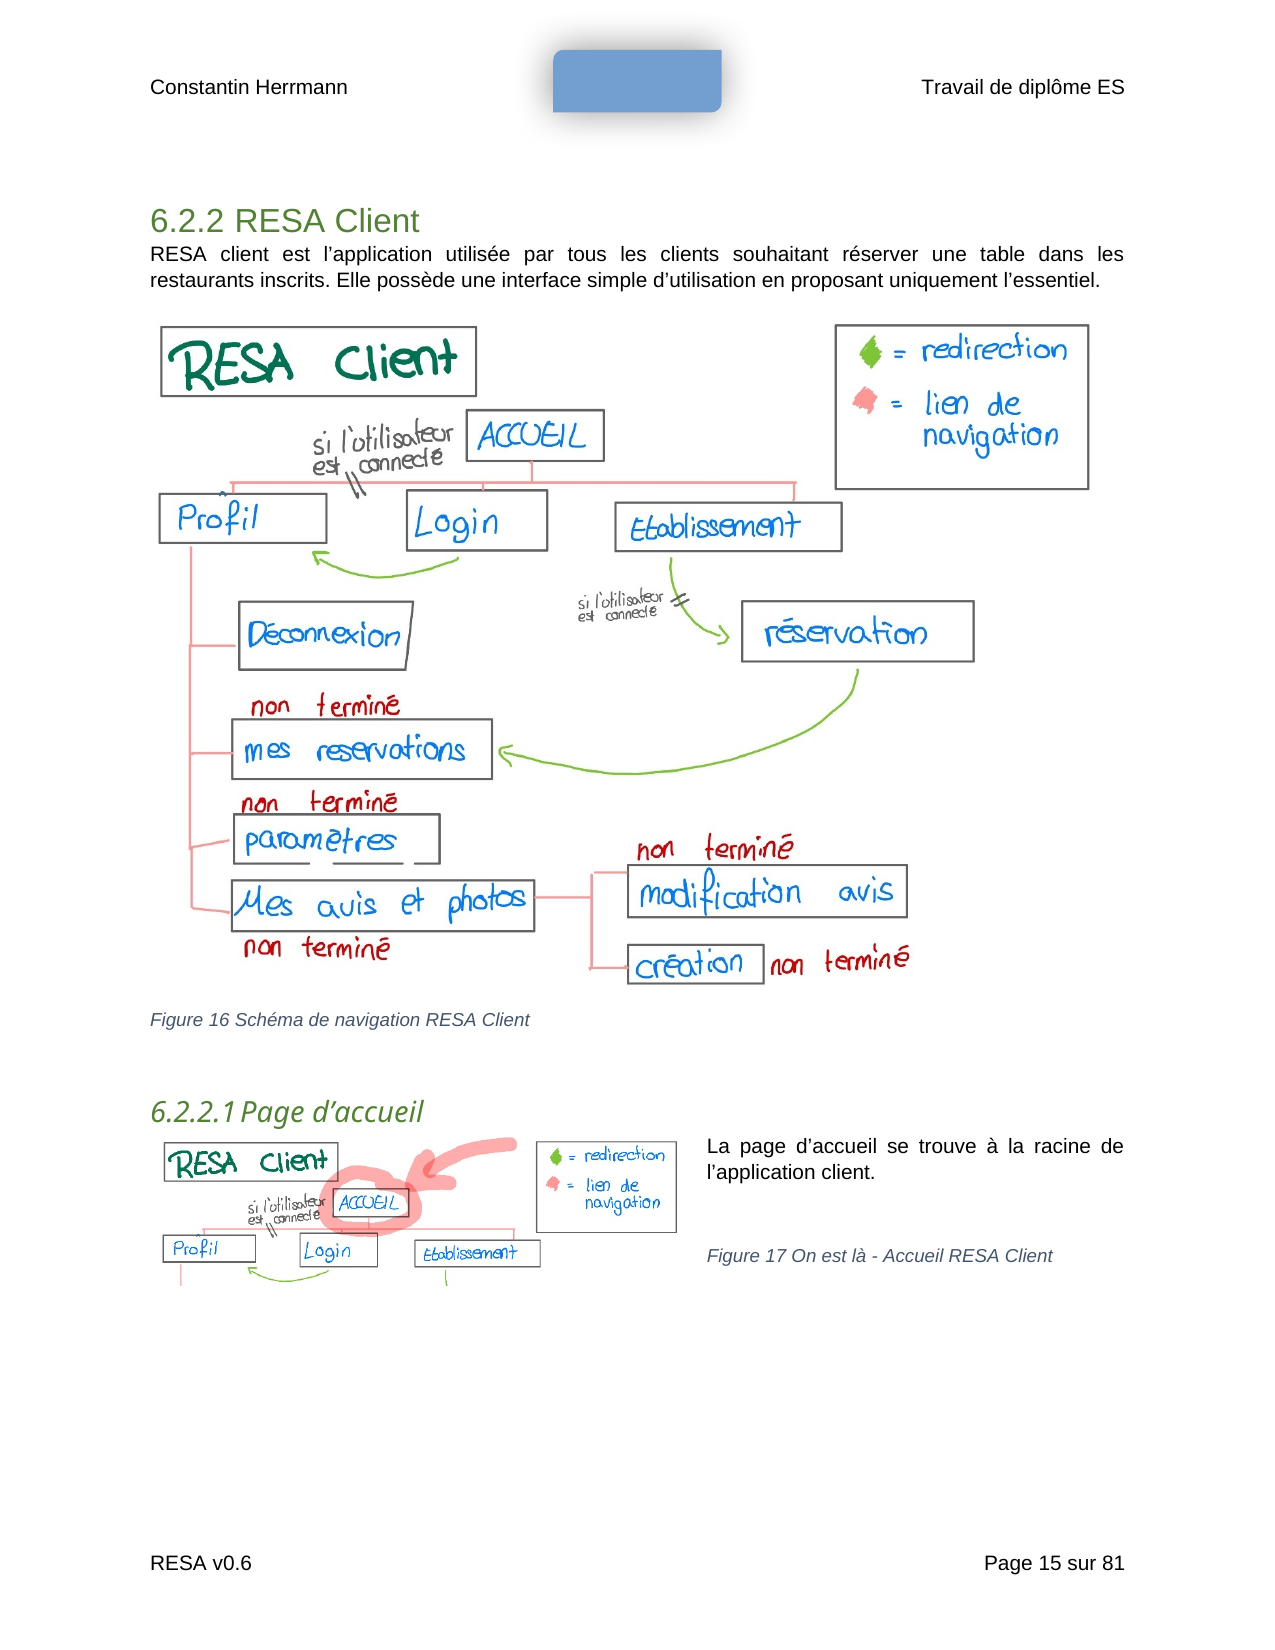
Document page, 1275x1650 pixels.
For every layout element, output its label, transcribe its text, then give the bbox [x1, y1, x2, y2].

subtitle Page d’accueil [150, 1091, 1125, 1131]
text RESA client est l’application utilisée par tous les clients souhaitant réserver une table dans les restaurants inscrits. Elle possède une interface simple d’utilisation en proposant uniquement l’essentiel. [150, 242, 1125, 292]
picture [150, 1136, 688, 1286]
subtitle RESA Client [150, 201, 1125, 239]
picture [150, 310, 1124, 1000]
text La page d’accueil se trouve à la racine de l’application client. [150, 1134, 1125, 1184]
text Figure 17 On est là - Accueil RESA Client [688, 1245, 1125, 1267]
